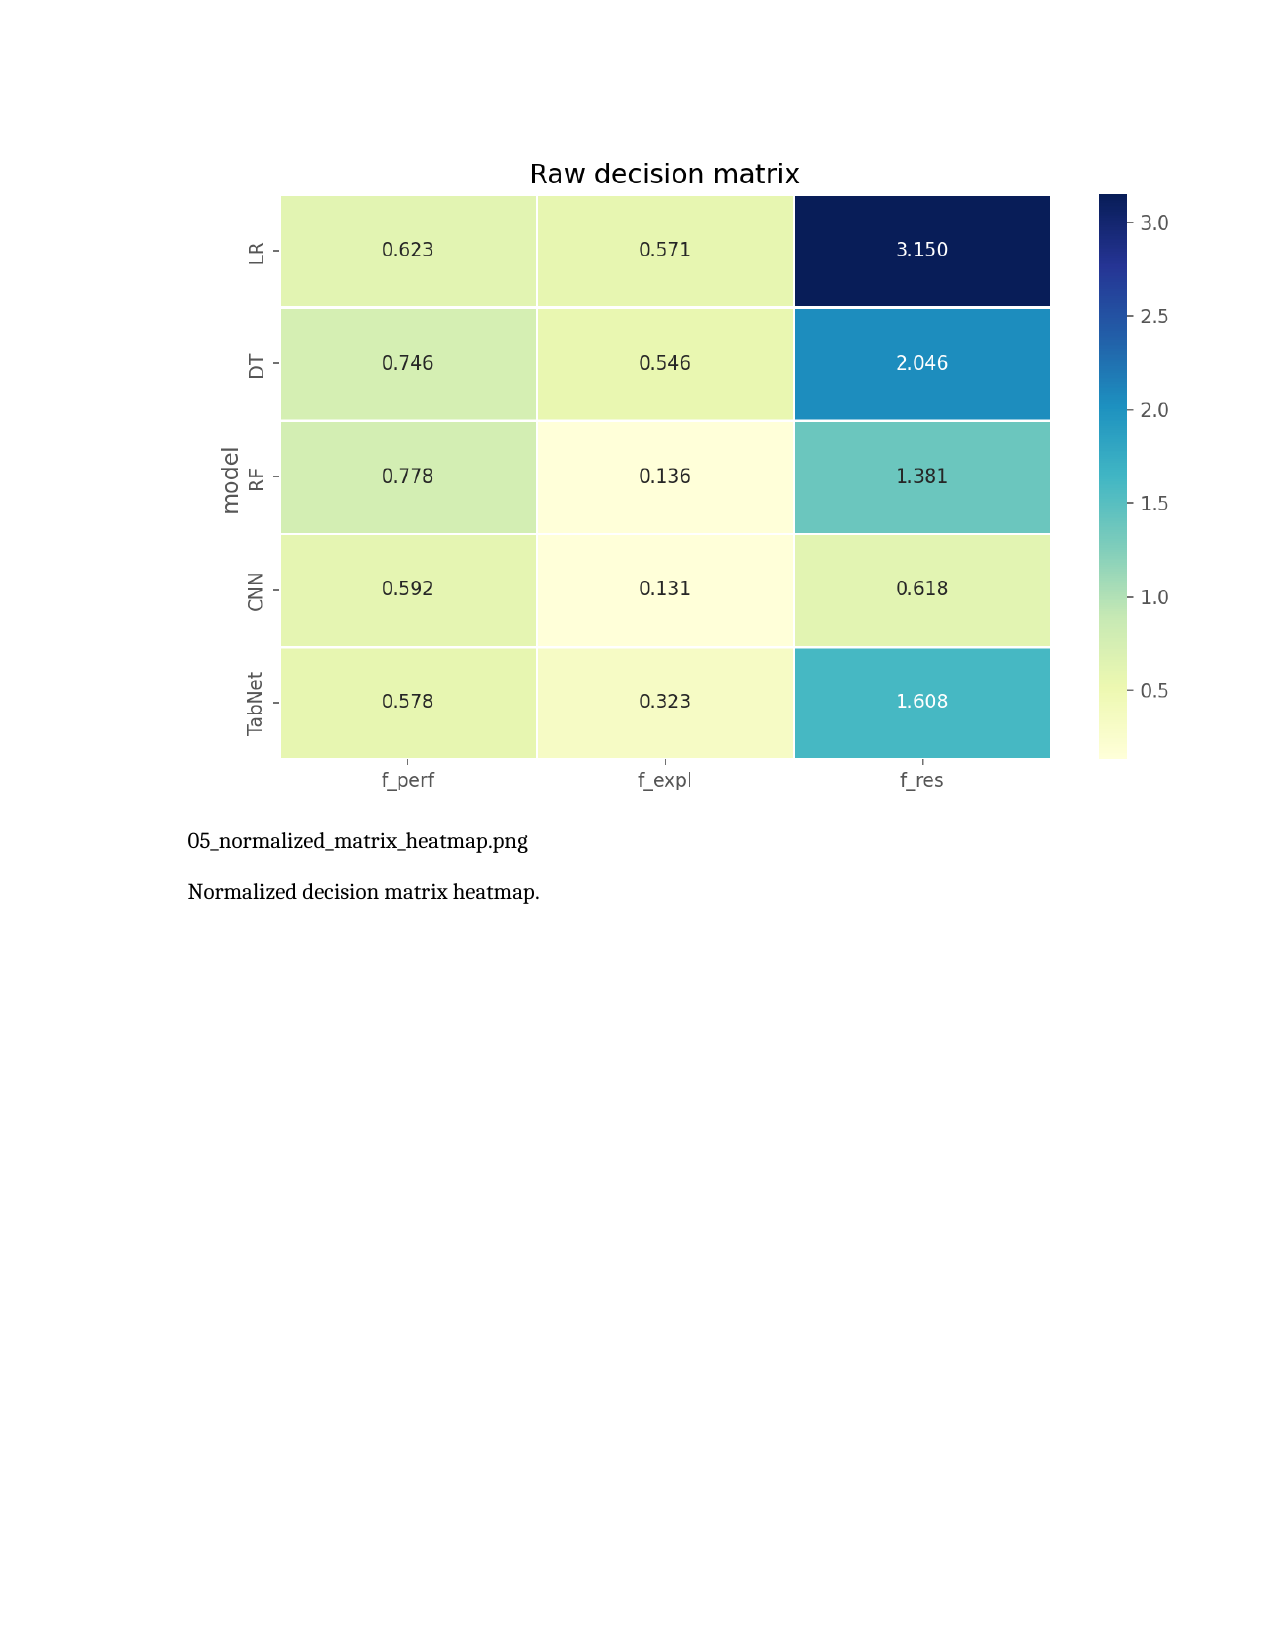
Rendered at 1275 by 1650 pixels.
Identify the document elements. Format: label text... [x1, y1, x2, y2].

picture [206, 150, 1182, 804]
text 05_normalized_matrix_heatmap.png [187, 828, 1087, 854]
text Normalized decision matrix heatmap. [187, 879, 1087, 905]
